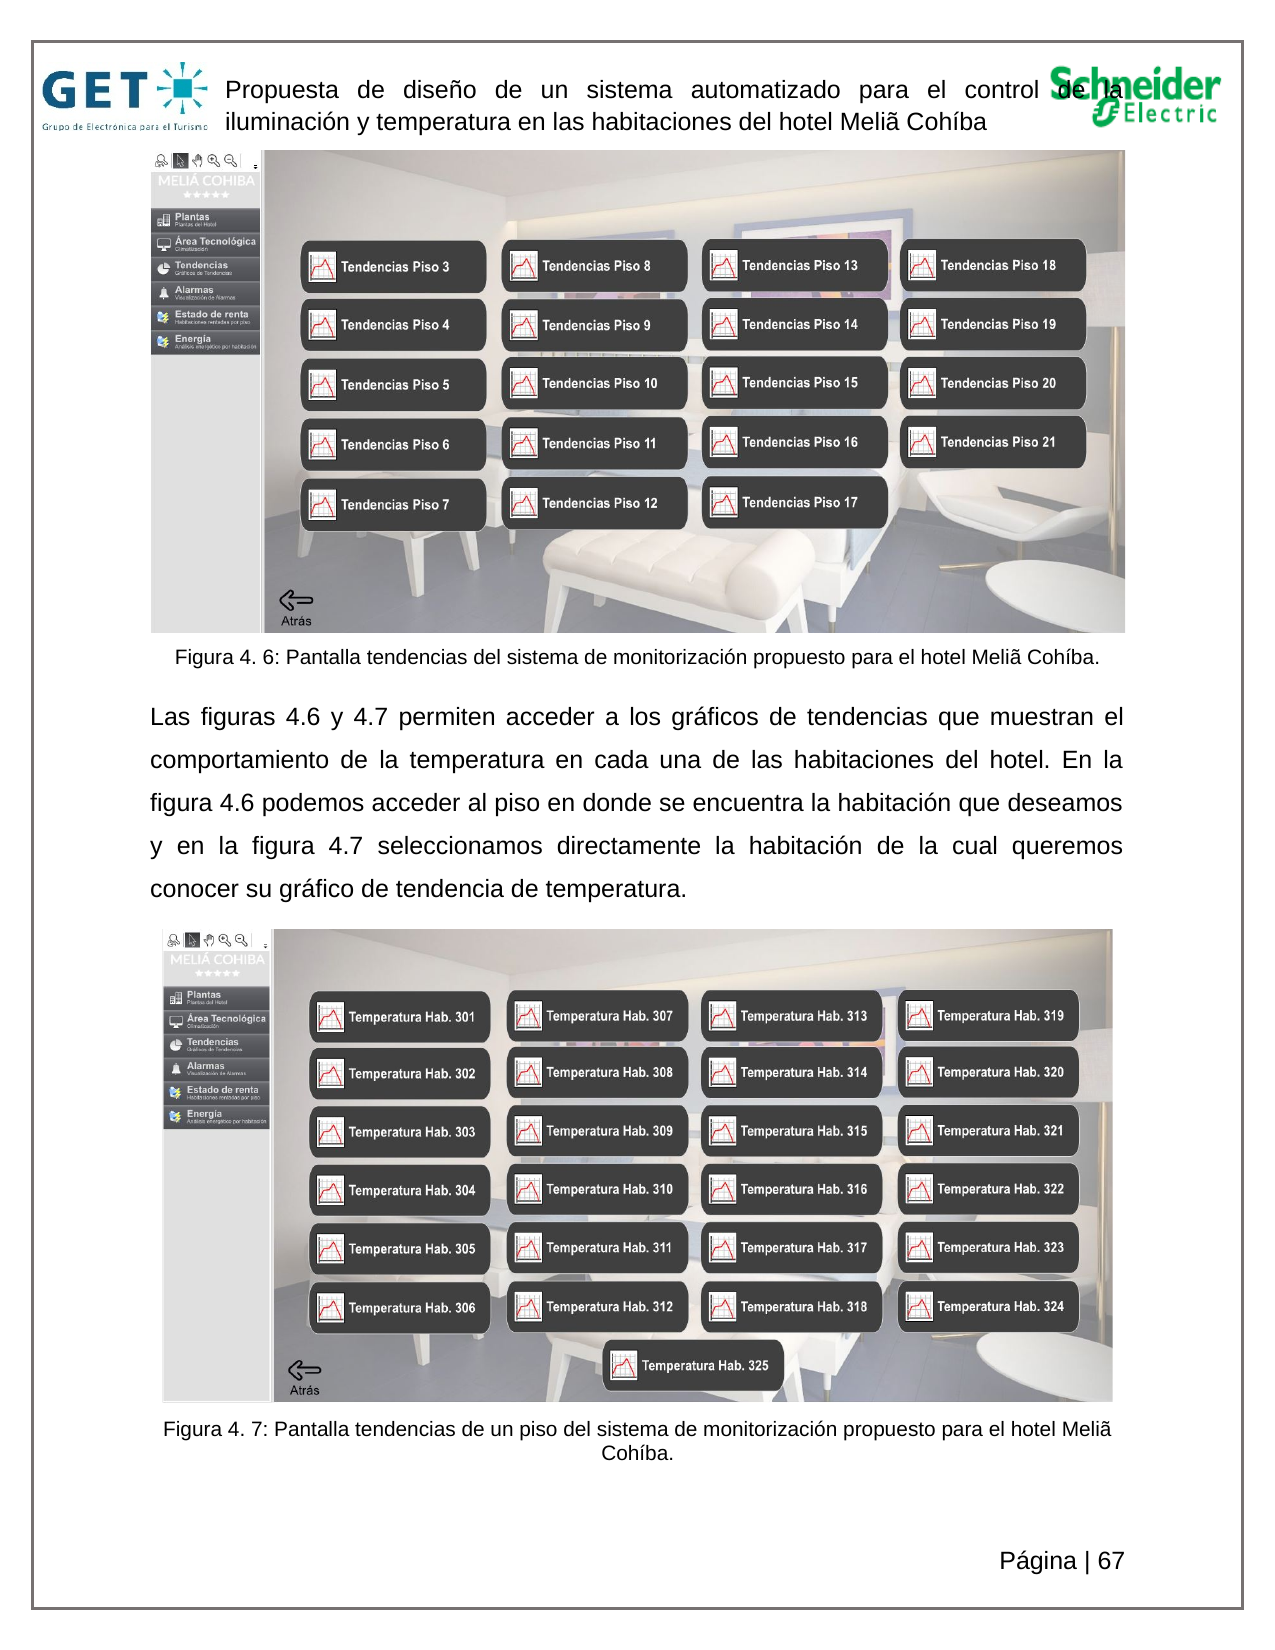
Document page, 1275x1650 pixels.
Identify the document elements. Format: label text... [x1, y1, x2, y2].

picture [1037, 53, 1238, 135]
picture [162, 929, 1113, 1403]
picture [150, 150, 1125, 633]
text Figura 4. 7: Pantalla tendencias de un piso del sistema de monitorización propuesto para el hotel Meliã Cohíba. [150, 1417, 1125, 1465]
text Las figuras 4.6 y 4.7 permiten acceder a los gráficos de tendencias que muestran el comportamiento de la temperatura en cada una de las habitaciones del hotel. En la figura 4.6 podemos acceder al piso en donde se encuentra la habitación que deseamos y en la figura 4.7 seleccionamos directamente la habitación de la cual queremos conocer su gráfico de tendencia de temperatura. [150, 702, 1125, 903]
text Figura 4. 6: Pantalla tendencias del sistema de monitorización propuesto para el hotel Meliã Cohíba. [150, 633, 1125, 669]
picture [40, 62, 208, 131]
